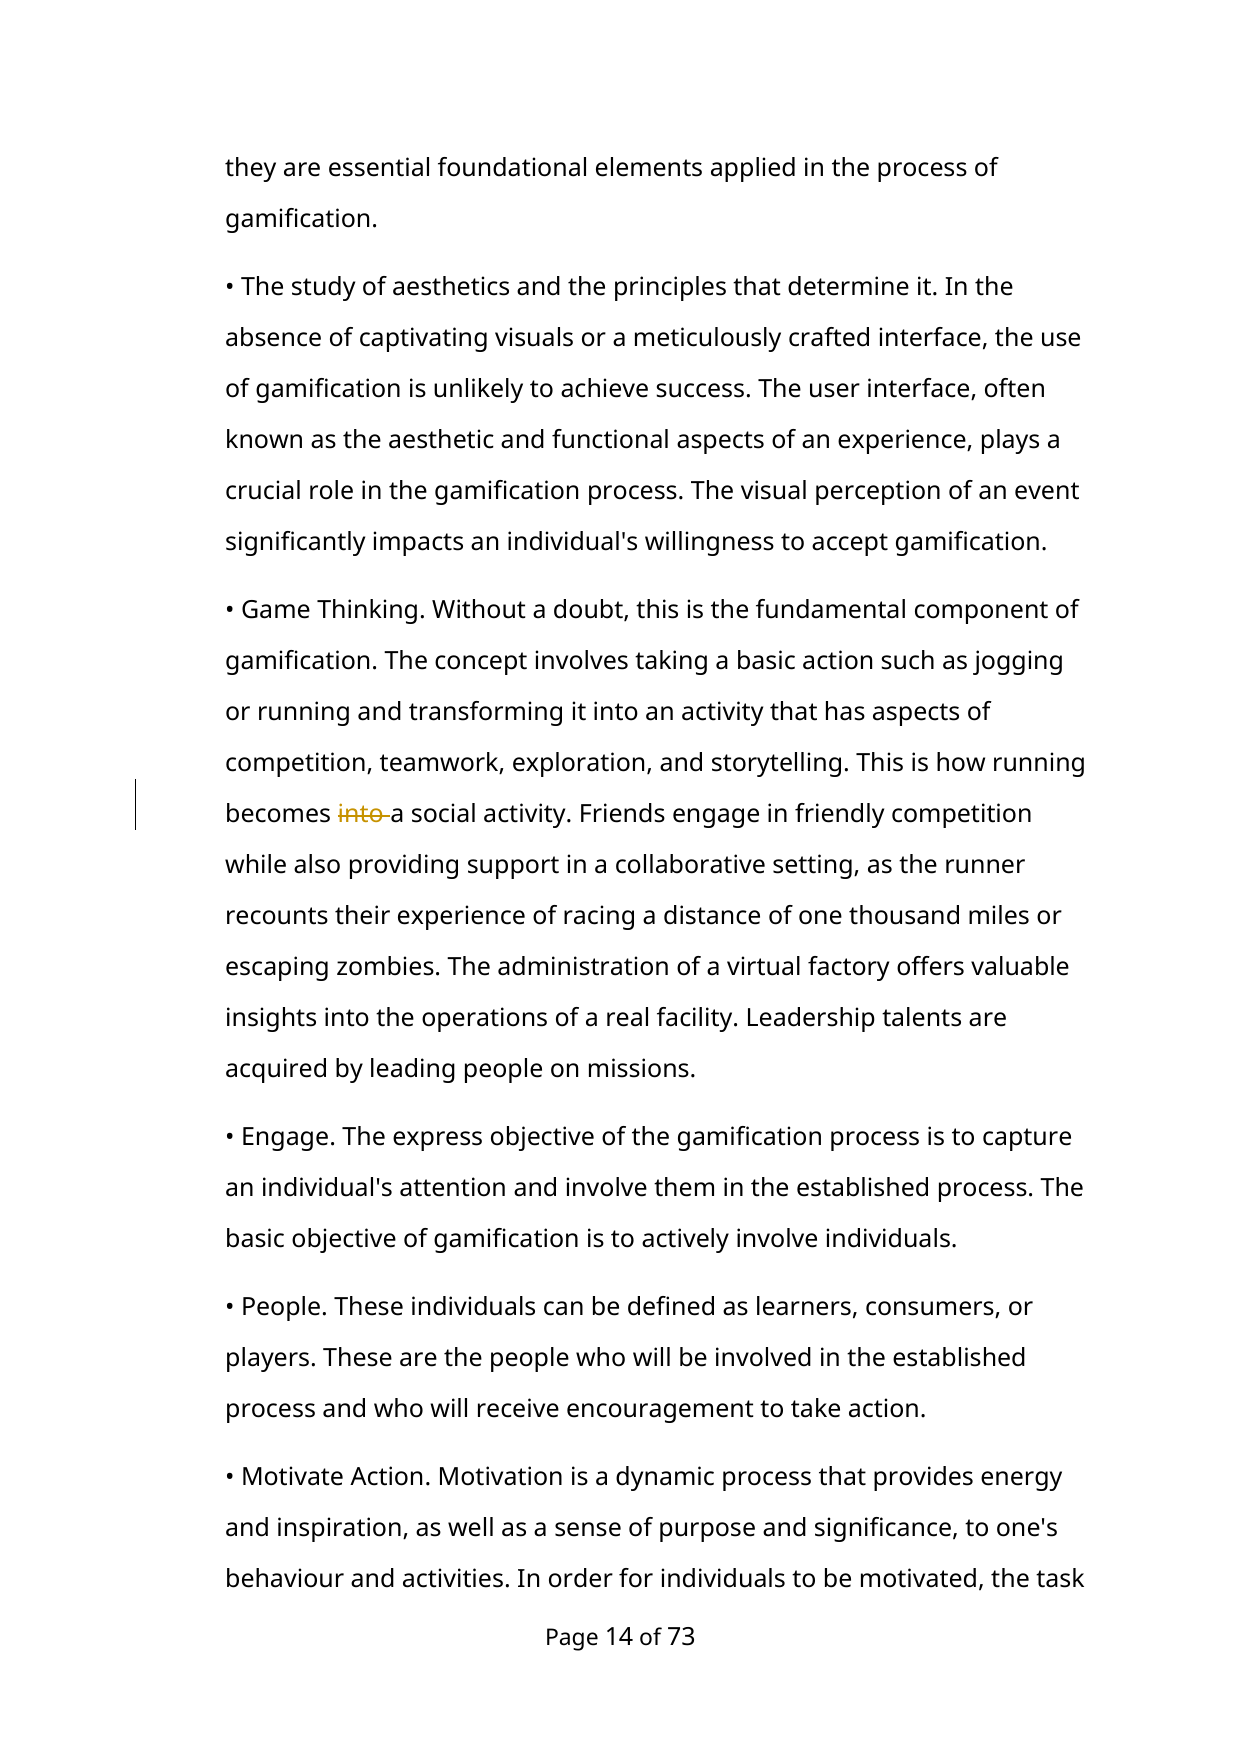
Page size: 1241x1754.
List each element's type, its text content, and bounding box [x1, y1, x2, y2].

text • Engage. The express objective of the gamification process is to capture an individual's attention and involve them in the established process. The basic objective of gamification is to actively involve individuals. [225, 1119, 1090, 1255]
text • Game Thinking. Without a doubt, this is the fundamental component of gamification. The concept involves taking a basic action such as jogging or running and transforming it into an activity that has aspects of competition, teamwork, exploration, and storytelling. This is how running becomes a social activity. Friends engage in friendly competition while also providing support in a collaborative setting, as the runner recounts their experience of racing a distance of one thousand miles or escaping zombies. The administration of a virtual factory offers valuable insights into the operations of a real facility. Leadership talents are acquired by leading people on missions. [225, 592, 1090, 1085]
text • People. These individuals can be defined as learners, consumers, or players. These are the people who will be involved in the established process and who will receive encouragement to take action. [225, 1288, 1090, 1425]
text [225, 150, 1090, 235]
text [225, 1458, 1090, 1594]
text • The study of aesthetics and the principles that determine it. In the absence of captivating visuals or a meticulously crafted interface, the use of gamification is unlikely to achieve success. The user interface, often known as the aesthetic and functional aspects of an experience, plays a crucial role in the gamification process. The visual perception of an event significantly impacts an individual's willingness to accept gamification. [225, 269, 1090, 558]
